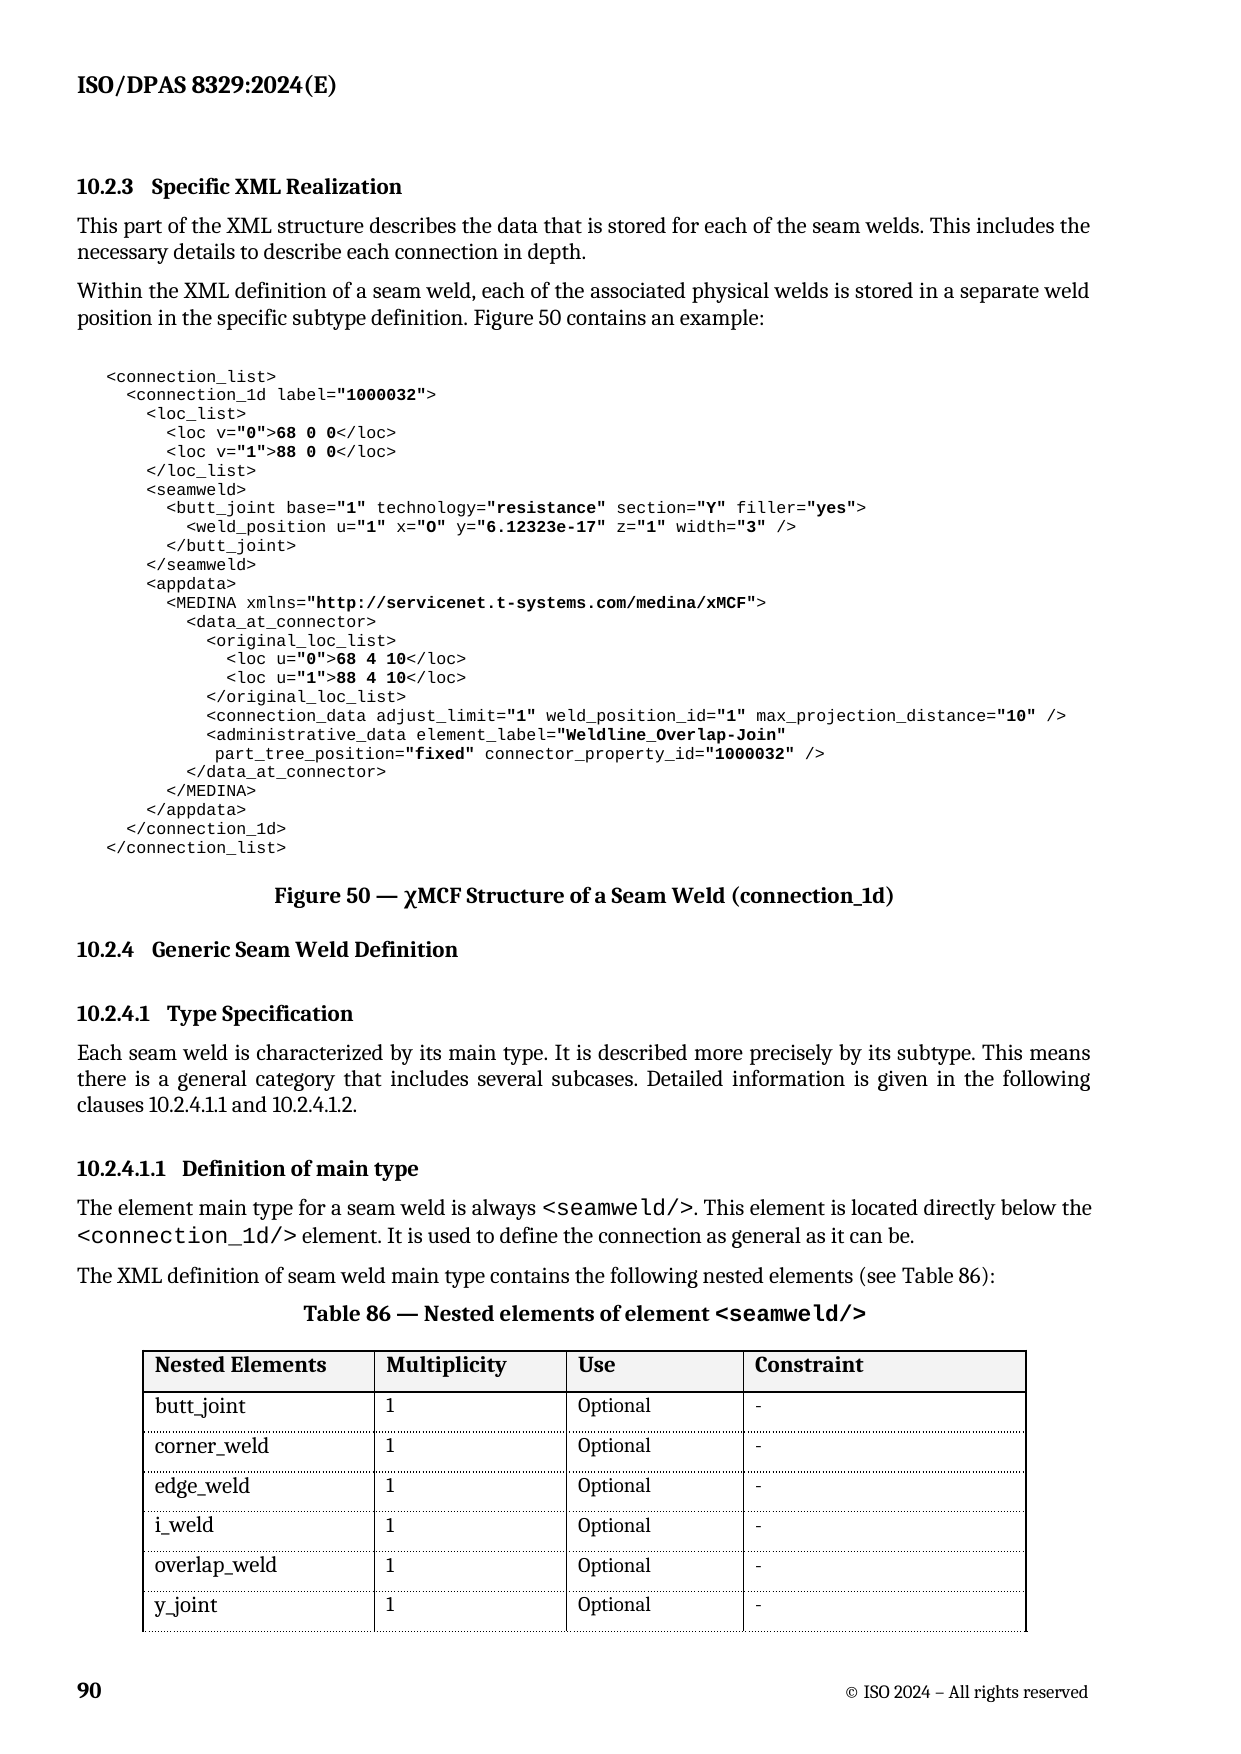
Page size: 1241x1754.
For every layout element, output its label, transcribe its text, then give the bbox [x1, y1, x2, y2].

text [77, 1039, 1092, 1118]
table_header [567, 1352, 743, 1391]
text This part of the XML structure describes the data that is stored for each of the seam welds. This includes the necessary details to describe each connection in depth. [77, 213, 1092, 265]
text <connection_1d label="1000032"> [94, 387, 1075, 406]
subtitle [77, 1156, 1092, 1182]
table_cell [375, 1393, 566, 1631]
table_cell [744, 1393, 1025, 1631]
text <connection_list> [94, 368, 1075, 387]
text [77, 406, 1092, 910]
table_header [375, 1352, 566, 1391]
text Within the XML definition of a seam weld, each of the associated physical welds is stored in a separate weld position in the specific subtype definition. Figure 50 contains an example: [77, 278, 1092, 331]
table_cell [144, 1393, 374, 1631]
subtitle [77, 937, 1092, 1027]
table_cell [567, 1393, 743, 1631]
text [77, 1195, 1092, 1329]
subtitle Specific XML Realization [77, 174, 1092, 200]
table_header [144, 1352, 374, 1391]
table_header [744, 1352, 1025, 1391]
